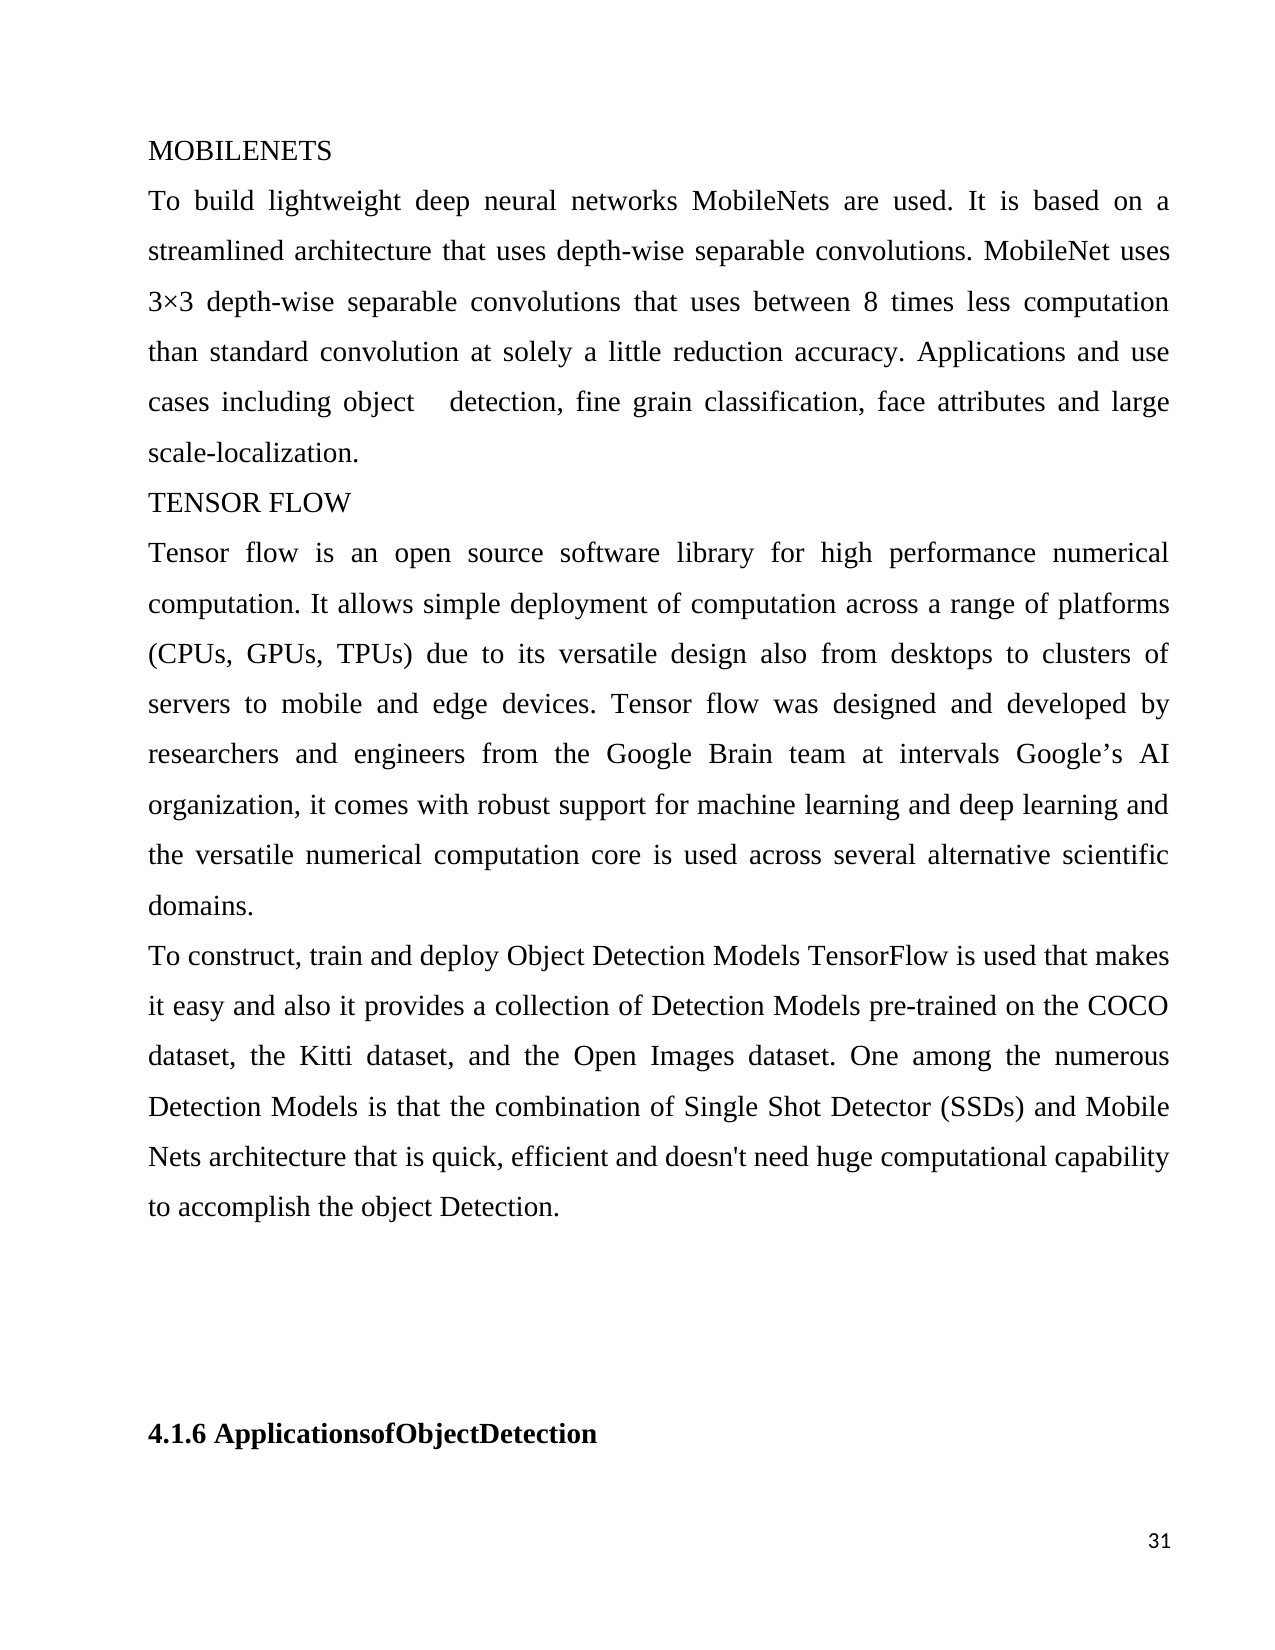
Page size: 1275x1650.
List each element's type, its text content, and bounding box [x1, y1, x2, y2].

text Tensor flow is an open source software library for high performance numerical computation. It allows simple deployment of computation across a range of platforms (CPUs, GPUs, TPUs) due to its versatile design also from desktops to clusters of servers to mobile and edge devices. Tensor flow was designed and developed by researchers and engineers from the Google Brain team at intervals Google’s AI organization, it comes with robust support for machine learning and deep learning and the versatile numerical computation core is used across several alternative scientific domains. [148, 535, 1171, 921]
text 4.1.6 ApplicationsofObjectDetection [148, 1423, 1171, 1449]
text TENSOR FLOW [148, 485, 1171, 519]
text To construct, train and deploy Object Detection Models TensorFlow is used that makes it easy and also it provides a collection of Detection Models pre-trained on the COCO dataset, the Kitti dataset, and the Open Images dataset. One among the numerous Detection Models is that the combination of Single Shot Detector (SSDs) and Mobile Nets architecture that is quick, efficient and doesn't need huge computational capability to accomplish the object Detection. [148, 938, 1171, 1223]
text To build lightweight deep neural networks MobileNets are used. It is based on a streamlined architecture that uses depth-wise separable convolutions. MobileNet uses 3×3 depth-wise separable convolutions that uses between 8 times less computation than standard convolution at solely a little reduction accuracy. Applications and use cases including object detection, fine grain classification, face attributes and large scale-localization. [148, 183, 1171, 468]
text MOBILENETS [148, 133, 1171, 166]
